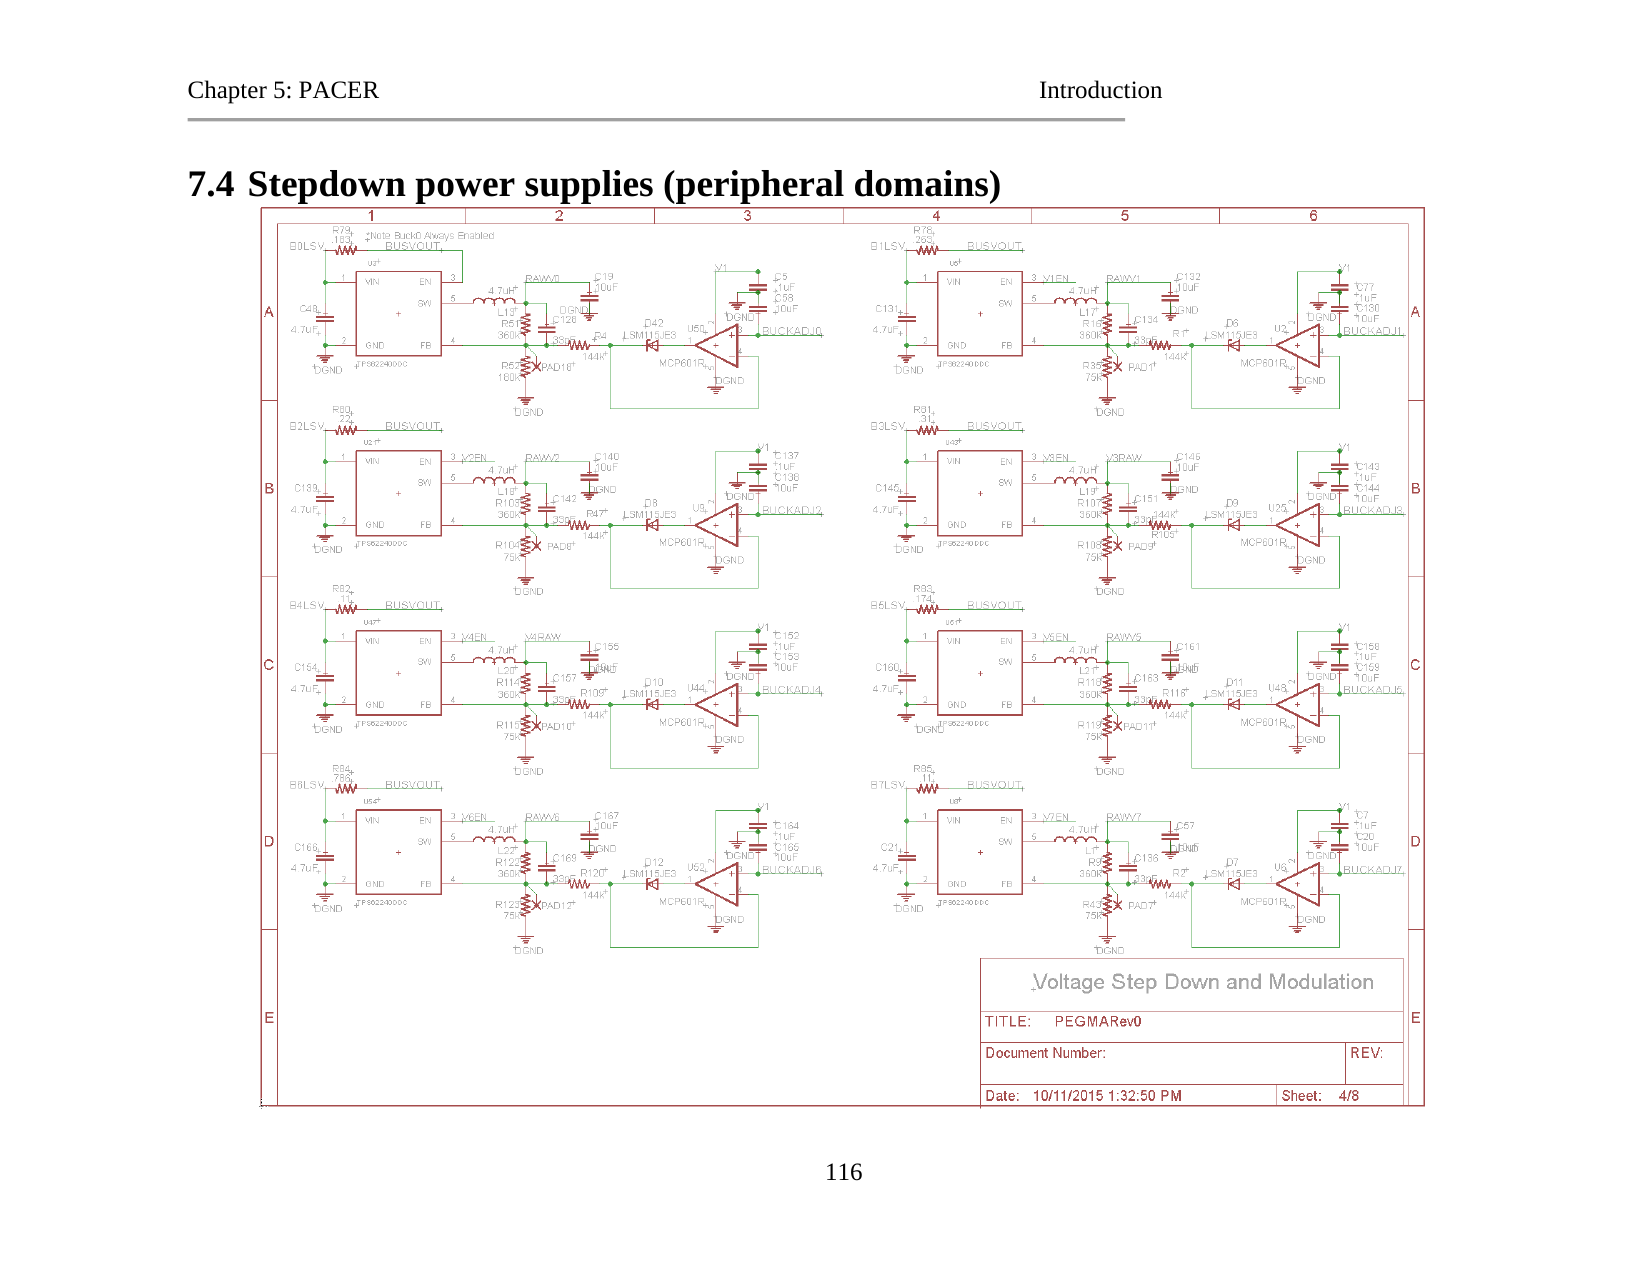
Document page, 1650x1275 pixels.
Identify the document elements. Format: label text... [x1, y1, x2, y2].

subtitle Stepdown power supplies (peripheral domains) [187, 161, 1500, 204]
picture [258, 204, 1429, 1109]
